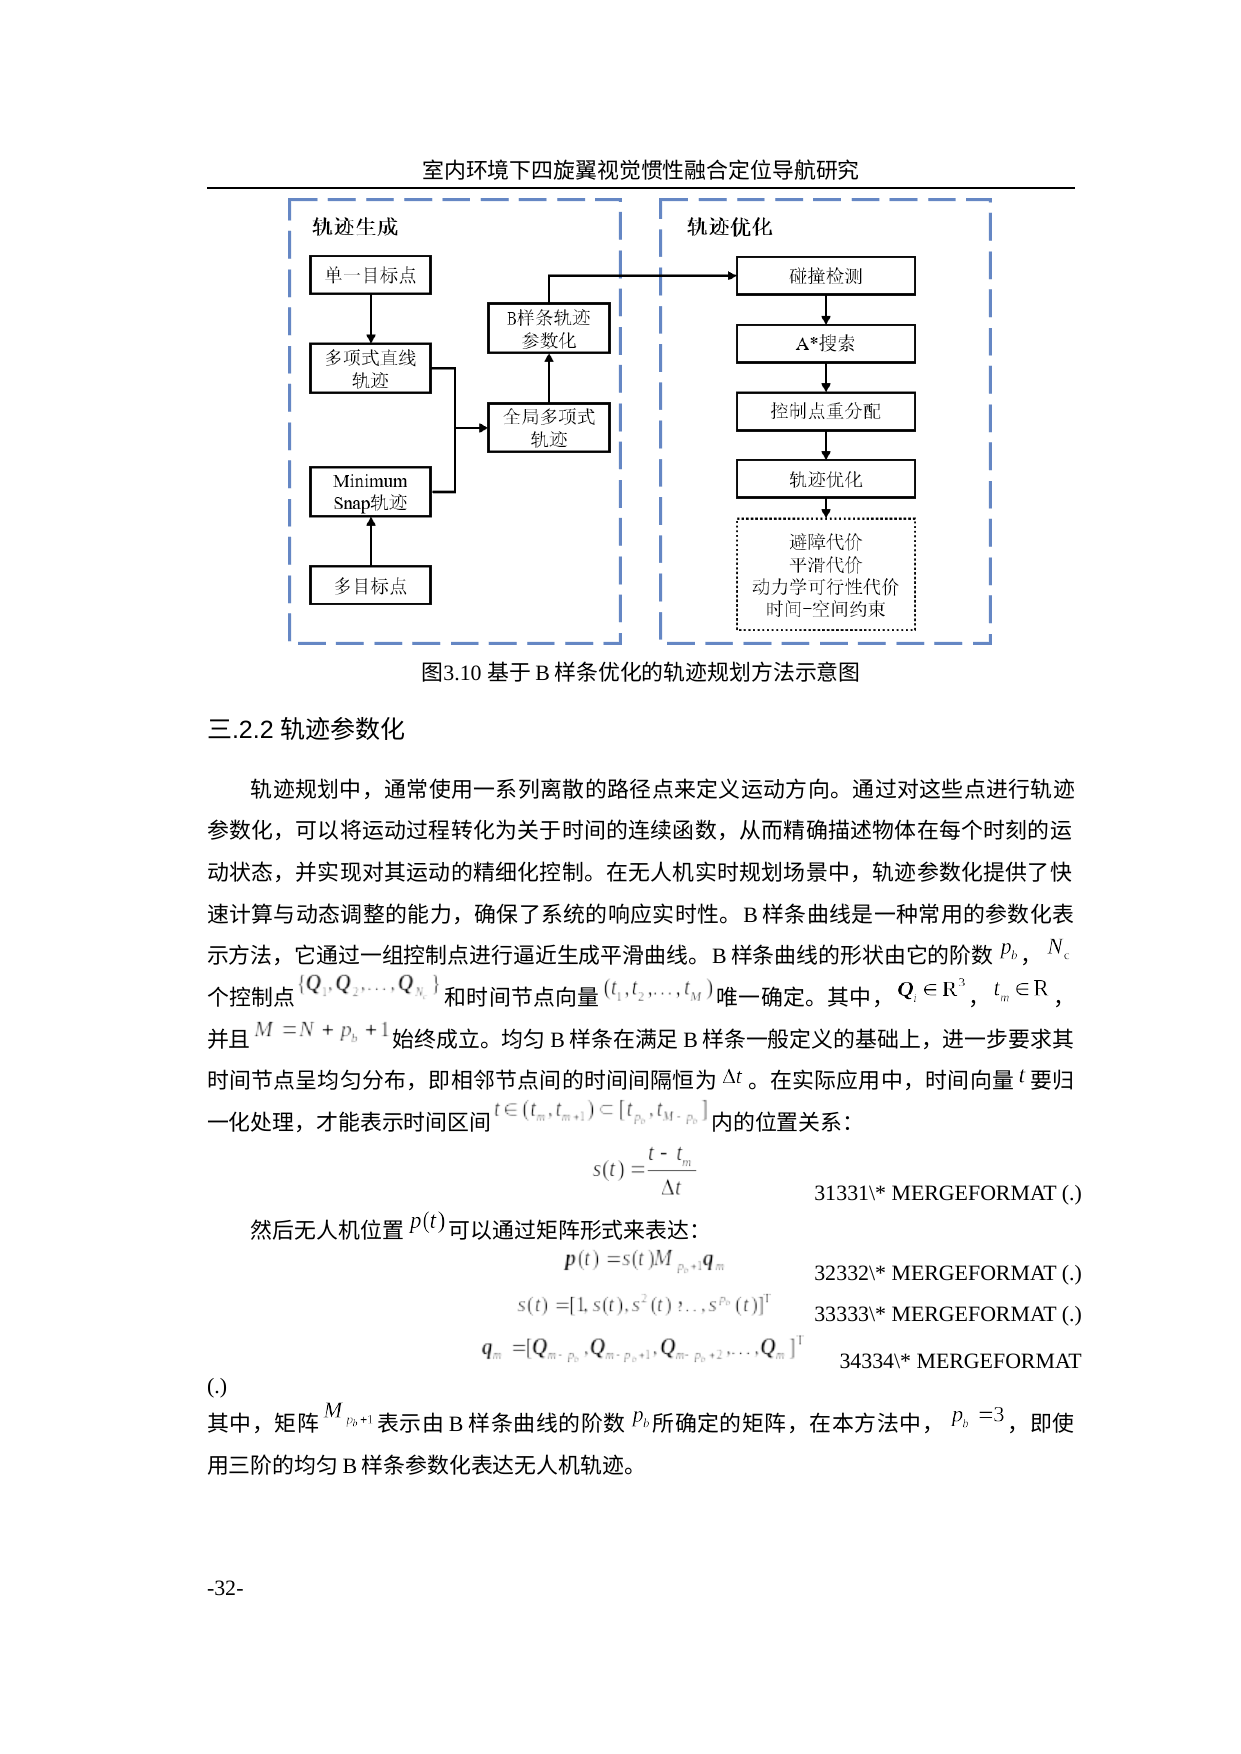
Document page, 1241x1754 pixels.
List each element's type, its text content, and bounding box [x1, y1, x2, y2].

picture [286, 195, 996, 648]
subtitle 轨迹参数化 [207, 706, 1075, 747]
text 其中，矩阵表示由B样条曲线的阶数所确定的矩阵，在本方法中，，即使用三阶的均匀B样条参数化表达无人机轨迹。 [207, 1398, 1075, 1482]
text 轨迹规划中，通常使用一系列离散的路径点来定义运动方向。通过对这些点进行轨迹参数化，可以将运动过程转化为关于时间的连续函数，从而精确描述物体在每个时刻的运动状态，并实现对其运动的精细化控制。在无人机实时规划场景中，轨迹参数化提供了快速计算与动态调整的能力，确保了系统的响应实时性。B样条曲线是一种常用的参数化表示方法，它通过一组控制点进行逼近生成平滑曲线。B样条曲线的形状由它的阶数，个控制点和时间节点向量唯一确定。其中，，，并且始终成立。均匀B样条在满足B样条一般定义的基础上，进一步要求其时间节点呈均匀分布，即相邻节点间的时间间隔恒为。在实际应用中，时间向量要归一化处理，才能表示时间区间内的位置关系： [207, 764, 1075, 1139]
text 然后无人机位置可以通过矩阵形式来表达： [207, 1205, 1075, 1247]
